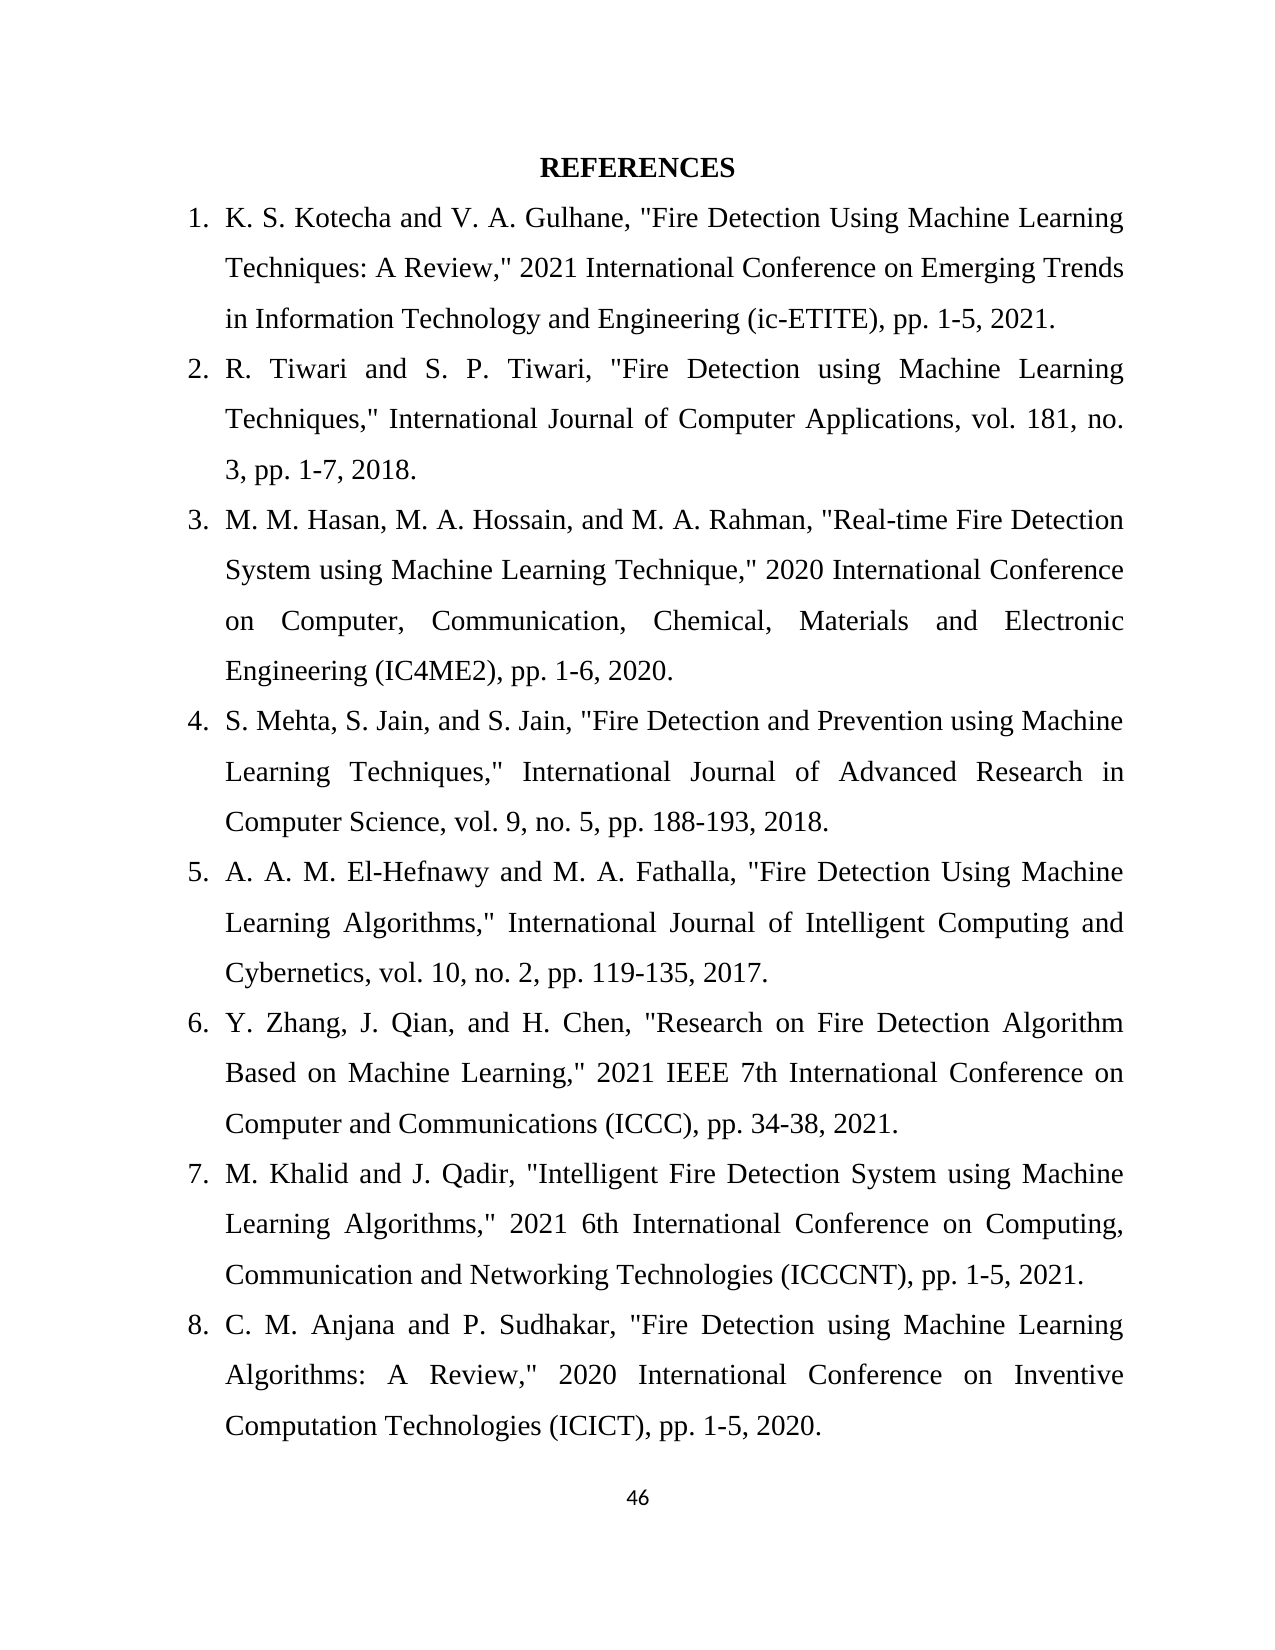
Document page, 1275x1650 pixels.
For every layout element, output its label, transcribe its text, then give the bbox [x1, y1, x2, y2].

list C. M. Anjana and P. Sudhakar, "Fire Detection using Machine Learning Algorithms: A Review," 2020 International Conference on Inventive Computation Technologies (ICICT), pp. 1-5, 2020. [187, 1307, 1125, 1441]
list S. Mehta, S. Jain, and S. Jain, "Fire Detection and Prevention using Machine Learning Techniques," International Journal of Advanced Research in Computer Science, vol. 9, no. 5, pp. 188-193, 2018. [187, 703, 1125, 838]
list Y. Zhang, J. Qian, and H. Chen, "Research on Fire Detection Algorithm Based on Machine Learning," 2021 IEEE 7th International Conference on Computer and Communications (ICCC), pp. 34-38, 2021. [187, 1005, 1125, 1139]
list M. Khalid and J. Qadir, "Intelligent Fire Detection System using Machine Learning Algorithms," 2021 6th International Conference on Computing, Communication and Networking Technologies (ICCCNT), pp. 1-5, 2021. [187, 1156, 1125, 1290]
list A. A. M. El-Hefnawy and M. A. Fathalla, "Fire Detection Using Machine Learning Algorithms," International Journal of Intelligent Computing and Cybernetics, vol. 10, no. 2, pp. 119-135, 2017. [187, 854, 1125, 988]
list R. Tiwari and S. P. Tiwari, "Fire Detection using Machine Learning Techniques," International Journal of Computer Applications, vol. 181, no. 3, pp. 1-7, 2018. [187, 351, 1125, 485]
list K. S. Kotecha and V. A. Gulhane, "Fire Detection Using Machine Learning Techniques: A Review," 2021 International Conference on Emerging Trends in Information Technology and Engineering (ic-ETITE), pp. 1-5, 2021. [187, 200, 1125, 334]
text REFERENCES [150, 150, 1125, 183]
list M. M. Hasan, M. A. Hossain, and M. A. Rahman, "Real-time Fire Detection System using Machine Learning Technique," 2020 International Conference on Computer, Communication, Chemical, Materials and Electronic Engineering (IC4ME2), pp. 1-6, 2020. [187, 502, 1125, 687]
